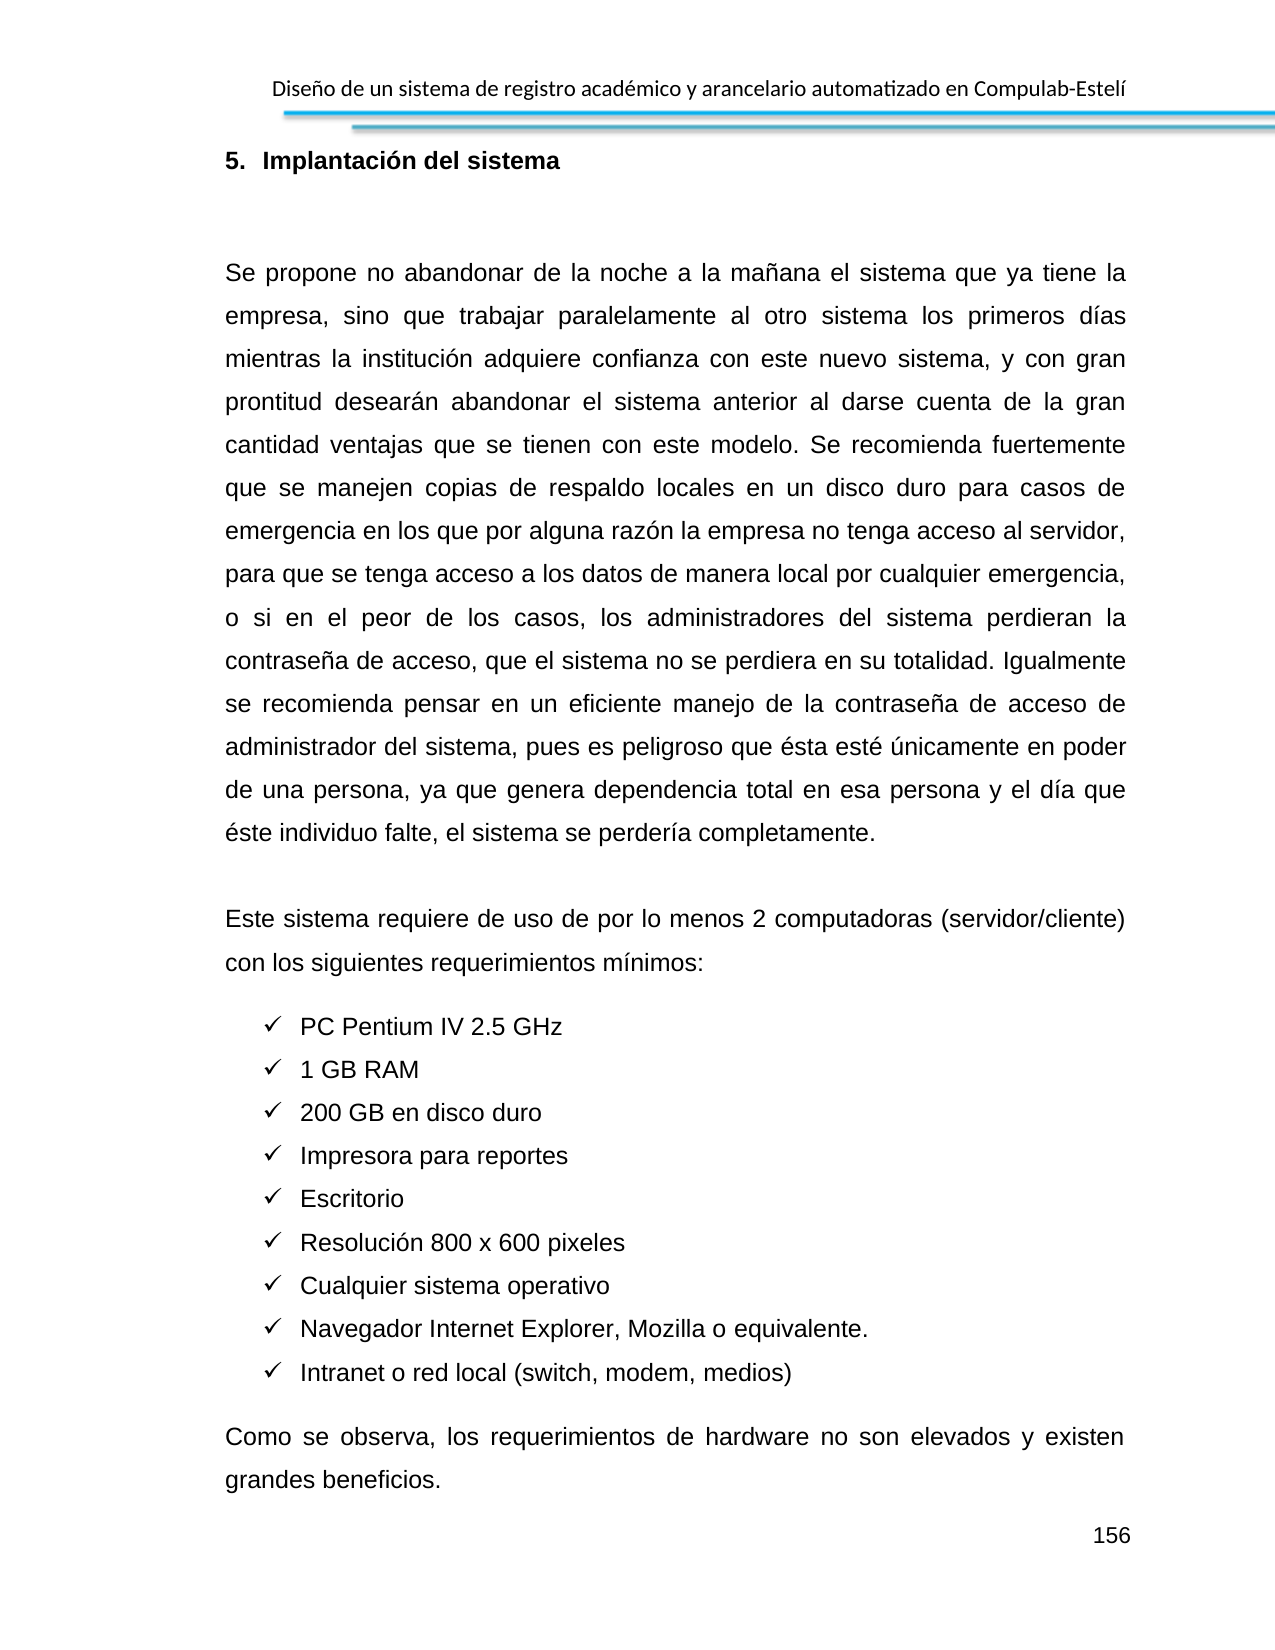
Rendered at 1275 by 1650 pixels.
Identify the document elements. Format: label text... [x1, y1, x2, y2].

list Escritorio [262, 1184, 1231, 1213]
list Intranet o red local (switch, modem, medios) [262, 1357, 1231, 1386]
text Se propone no abandonar de la noche a la mañana el sistema que ya tiene la empresa, sino que trabajar paralelamente al otro sistema los primeros días mientras la institución adquiere confianza con este nuevo sistema, y con gran prontitud desearán abandonar el sistema anterior al darse cuenta de la gran cantidad ventajas que se tienen con este modelo. Se recomienda fuertemente que se manejen copias de respaldo locales en un disco duro para casos de emergencia en los que por alguna razón la empresa no tenga acceso al servidor, para que se tenga acceso a los datos de manera local por cualquier emergencia, o si en el peor de los casos, los administradores del sistema perdieran la contraseña de acceso, que el sistema no se perdiera en su totalidad. Igualmente se recomienda pensar en un eficiente manejo de la contraseña de acceso de administrador del sistema, pues es peligroso que ésta esté únicamente en poder de una persona, ya que genera dependencia total en esa persona y el día que éste individuo falte, el sistema se perdería completamente. [225, 258, 1128, 847]
subtitle Implantación del sistema [225, 146, 1231, 174]
list Cualquier sistema operativo [262, 1271, 1231, 1300]
text Este sistema requiere de uso de por lo menos 2 computadoras (servidor/cliente) con los siguientes requerimientos mínimos: [225, 904, 1128, 976]
list 200 GB en disco duro [262, 1098, 1231, 1127]
text Como se observa, los requerimientos de hardware no son elevados y existen grandes beneficios. [225, 1422, 1127, 1493]
list Impresora para reportes [262, 1141, 1231, 1170]
picture [275, 106, 1275, 141]
list 1 GB RAM [262, 1055, 1231, 1084]
list Resolución 800 x 600 pixeles [262, 1228, 1231, 1257]
list Navegador Internet Explorer, Mozilla o equivalente. [262, 1314, 1231, 1343]
list PC Pentium IV 2.5 GHz [262, 1011, 1231, 1040]
